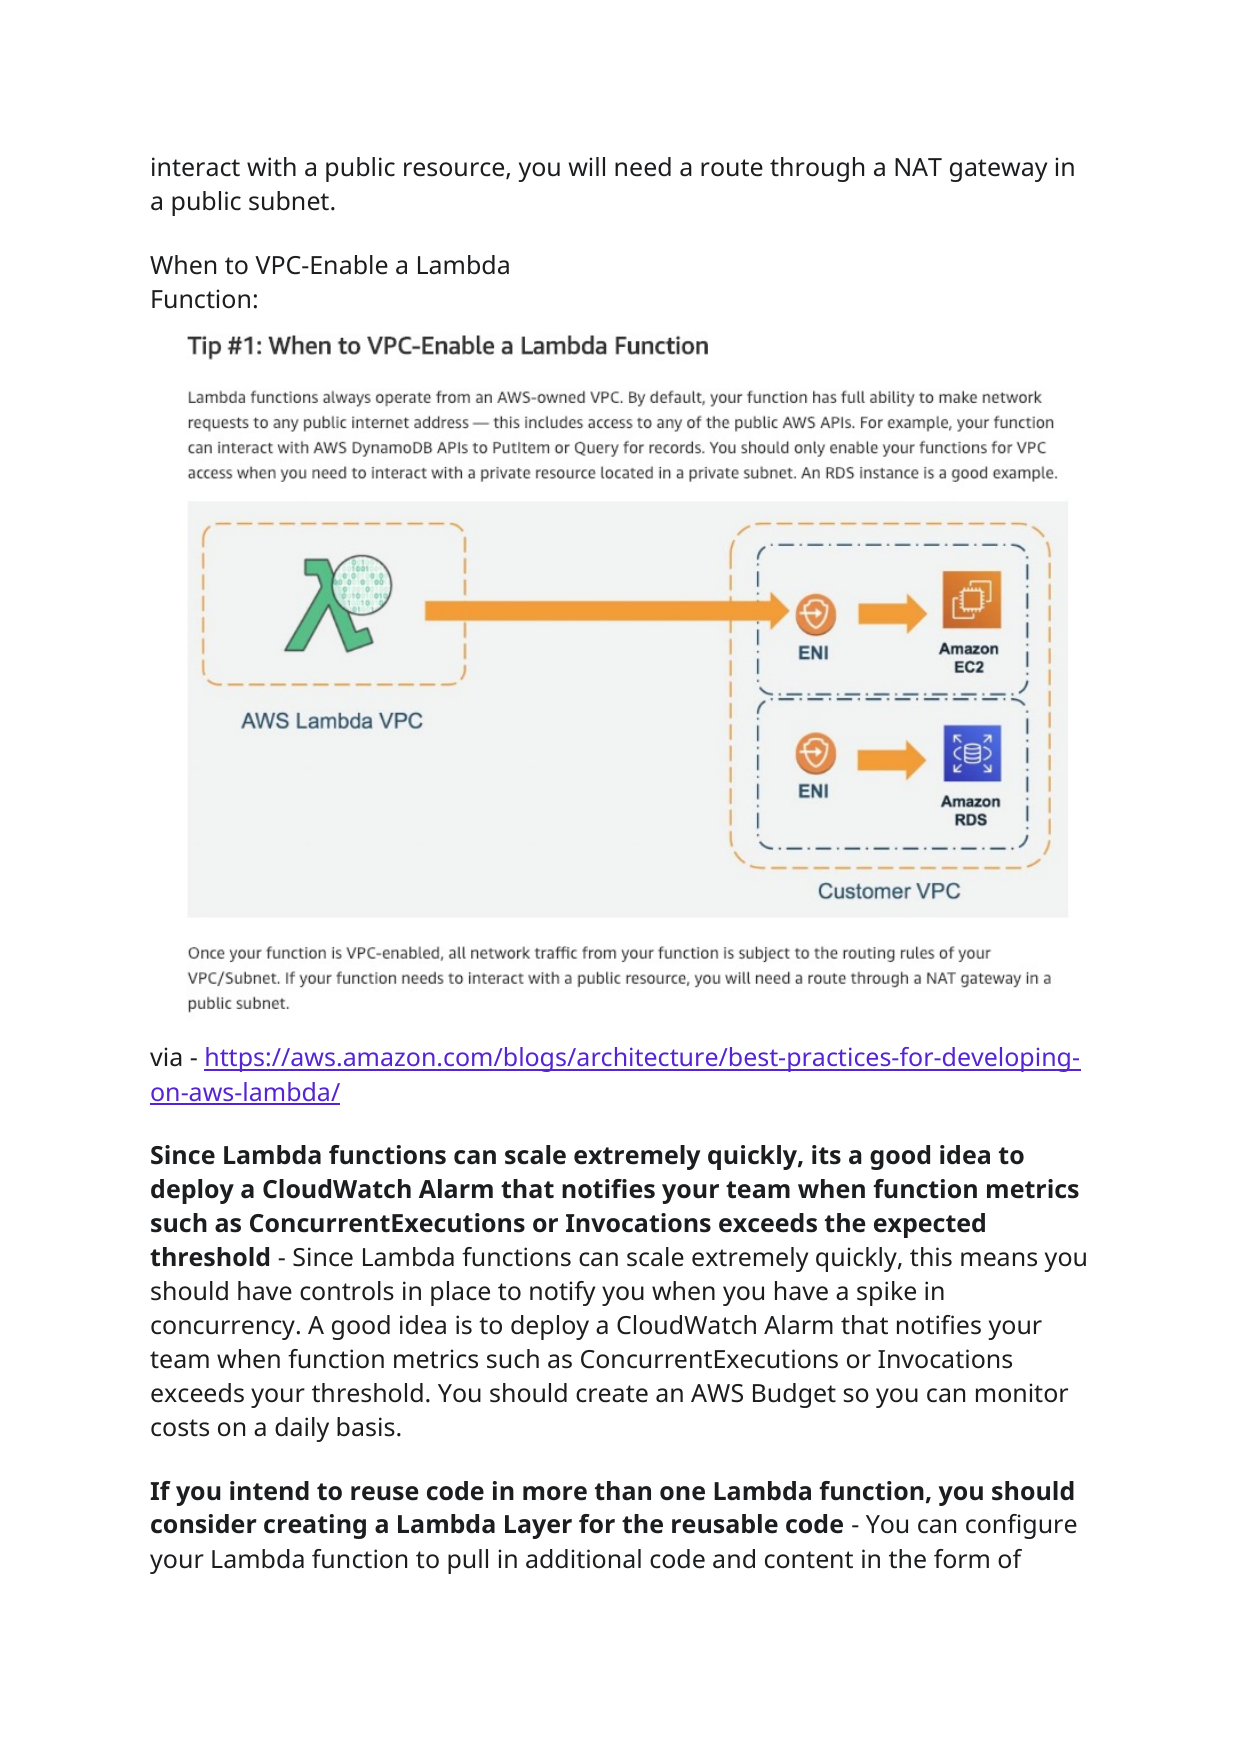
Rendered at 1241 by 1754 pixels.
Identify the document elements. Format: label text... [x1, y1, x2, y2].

text When to VPC-Enable a Lambda Function: via - https://aws.amazon.com/blogs/architecture/best-practices-for-developing-on-aws-lambda/ [150, 247, 1090, 315]
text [150, 150, 1090, 218]
text Since Lambda functions can scale extremely quickly, its a good idea to deploy a CloudWatch Alarm that notifies your team when function metrics such as ConcurrentExecutions or Invocations exceeds the expected threshold - Since Lambda functions can scale extremely quickly, this means you should have controls in place to notify you when you have a spike in concurrency. A good idea is to deploy a CloudWatch Alarm that notifies your team when function metrics such as ConcurrentExecutions or Invocations exceeds your threshold. You should create an AWS Budget so you can monitor costs on a daily basis. [150, 1137, 1090, 1444]
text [150, 1473, 1090, 1575]
picture [150, 315, 1091, 1033]
text When to VPC-Enable a Lambda Function: via - https://aws.amazon.com/blogs/architecture/best-practices-for-developing-on-aws-lambda/ [150, 1033, 1090, 1108]
